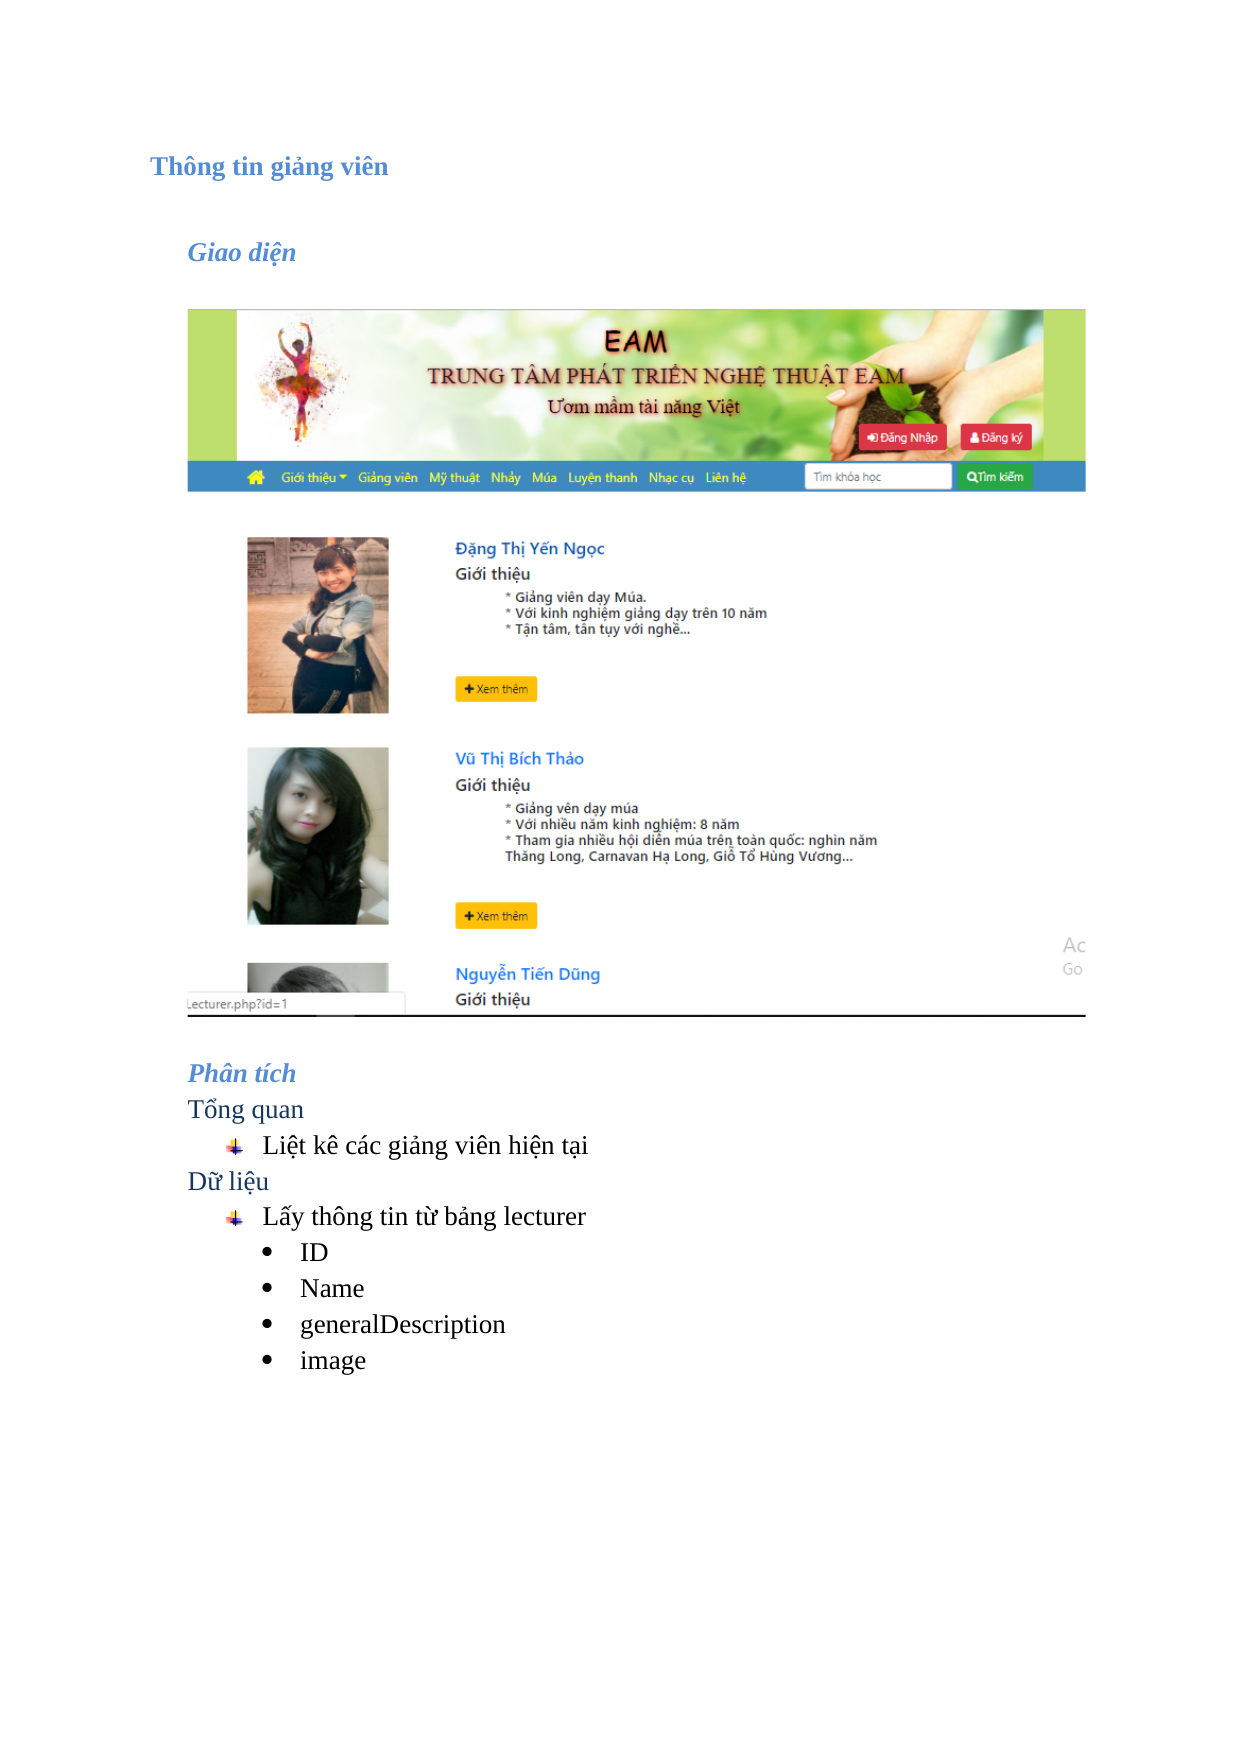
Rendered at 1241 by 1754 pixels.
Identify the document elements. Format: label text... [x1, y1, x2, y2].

list Lấy thông tin từ bảng lecturer [225, 1200, 1090, 1231]
list image [262, 1344, 1090, 1375]
list Tổng quan [187, 1093, 1090, 1124]
picture [226, 1137, 243, 1155]
picture [187, 307, 1086, 1017]
list Dữ liệu [187, 1164, 1090, 1196]
list ID [262, 1236, 1090, 1267]
list Phân tích [187, 1057, 1090, 1088]
list Giao diện [187, 236, 1090, 267]
list Liệt kê các giảng viên hiện tại [225, 1129, 1090, 1160]
list generalDescription [262, 1308, 1090, 1339]
picture [226, 1209, 243, 1226]
text Thông tin giảng viên [150, 150, 1090, 181]
list Name [262, 1272, 1090, 1303]
